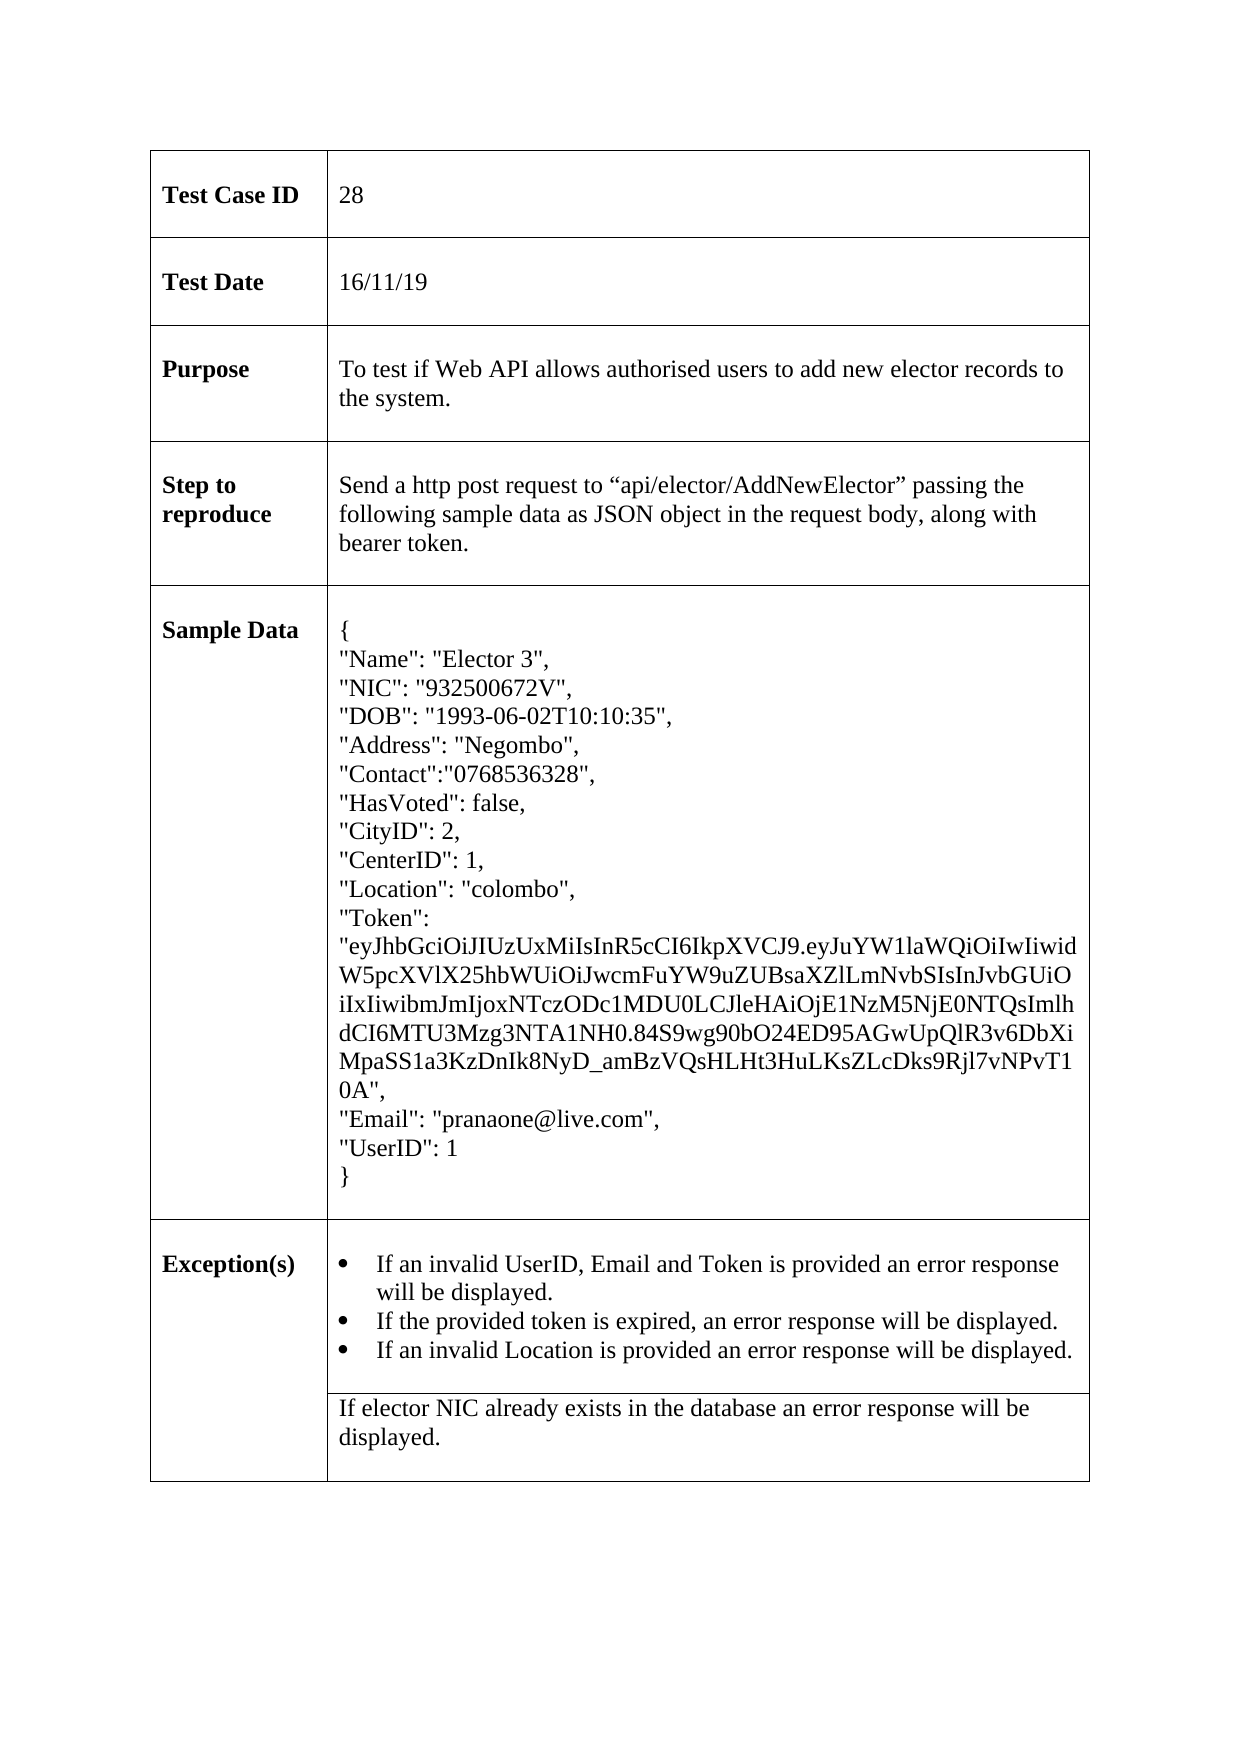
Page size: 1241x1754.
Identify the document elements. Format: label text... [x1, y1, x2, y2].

table_cell If an invalid UserID, Email and Token is provided an error response will be displayed. If the provided token is expired, an error response will be displayed. If an invalid Location is provided an error response will be displayed. [328, 1220, 1089, 1392]
table_cell { "Name": "Elector 3", "NIC": "932500672V", "DOB": "1993-06-02T10:10:35", "Address": "Negombo", "Contact":"0768536328", "HasVoted": false, "CityID": 2, "CenterID": 1, "Location": "colombo", "Token": "eyJhbGciOiJIUzUxMiIsInR5cCI6IkpXVCJ9.eyJuYW1laWQiOiIwIiwidW5pcXVlX25hbWUiOiJwcmFuYW9uZUBsaXZlLmNvbSIsInJvbGUiOiIxIiwibmJmIjoxNTczODc1MDU0LCJleHAiOjE1NzM5NjE0NTQsImlhdCI6MTU3Mzg3NTA1NH0.84S9wg90bO24ED95AGwUpQlR3v6DbXiMpaSS1a3KzDnIk8NyD_amBzVQsHLHt3HuLKsZLcDks9Rjl7vNPvT10A", "Email": "pranaone@live.com", "UserID": 1 } [328, 586, 1089, 1219]
table_cell Send a http post request to “api/elector/AddNewElector” passing the following sample data as JSON object in the request body, along with bearer token. [328, 442, 1089, 585]
table_cell Test Date [151, 238, 327, 324]
table_cell To test if Web API allows authorised users to add new elector records to the system. [328, 326, 1089, 441]
table_cell 16/11/19 [328, 238, 1089, 324]
table_cell Test Case ID [151, 151, 327, 237]
table_cell Sample Data [151, 586, 327, 1219]
table_cell Step to reproduce [151, 442, 327, 585]
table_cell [328, 1394, 1089, 1481]
table_cell Purpose [151, 326, 327, 441]
table_cell 28 [328, 151, 1089, 237]
table_cell Exception(s) [151, 1220, 327, 1481]
